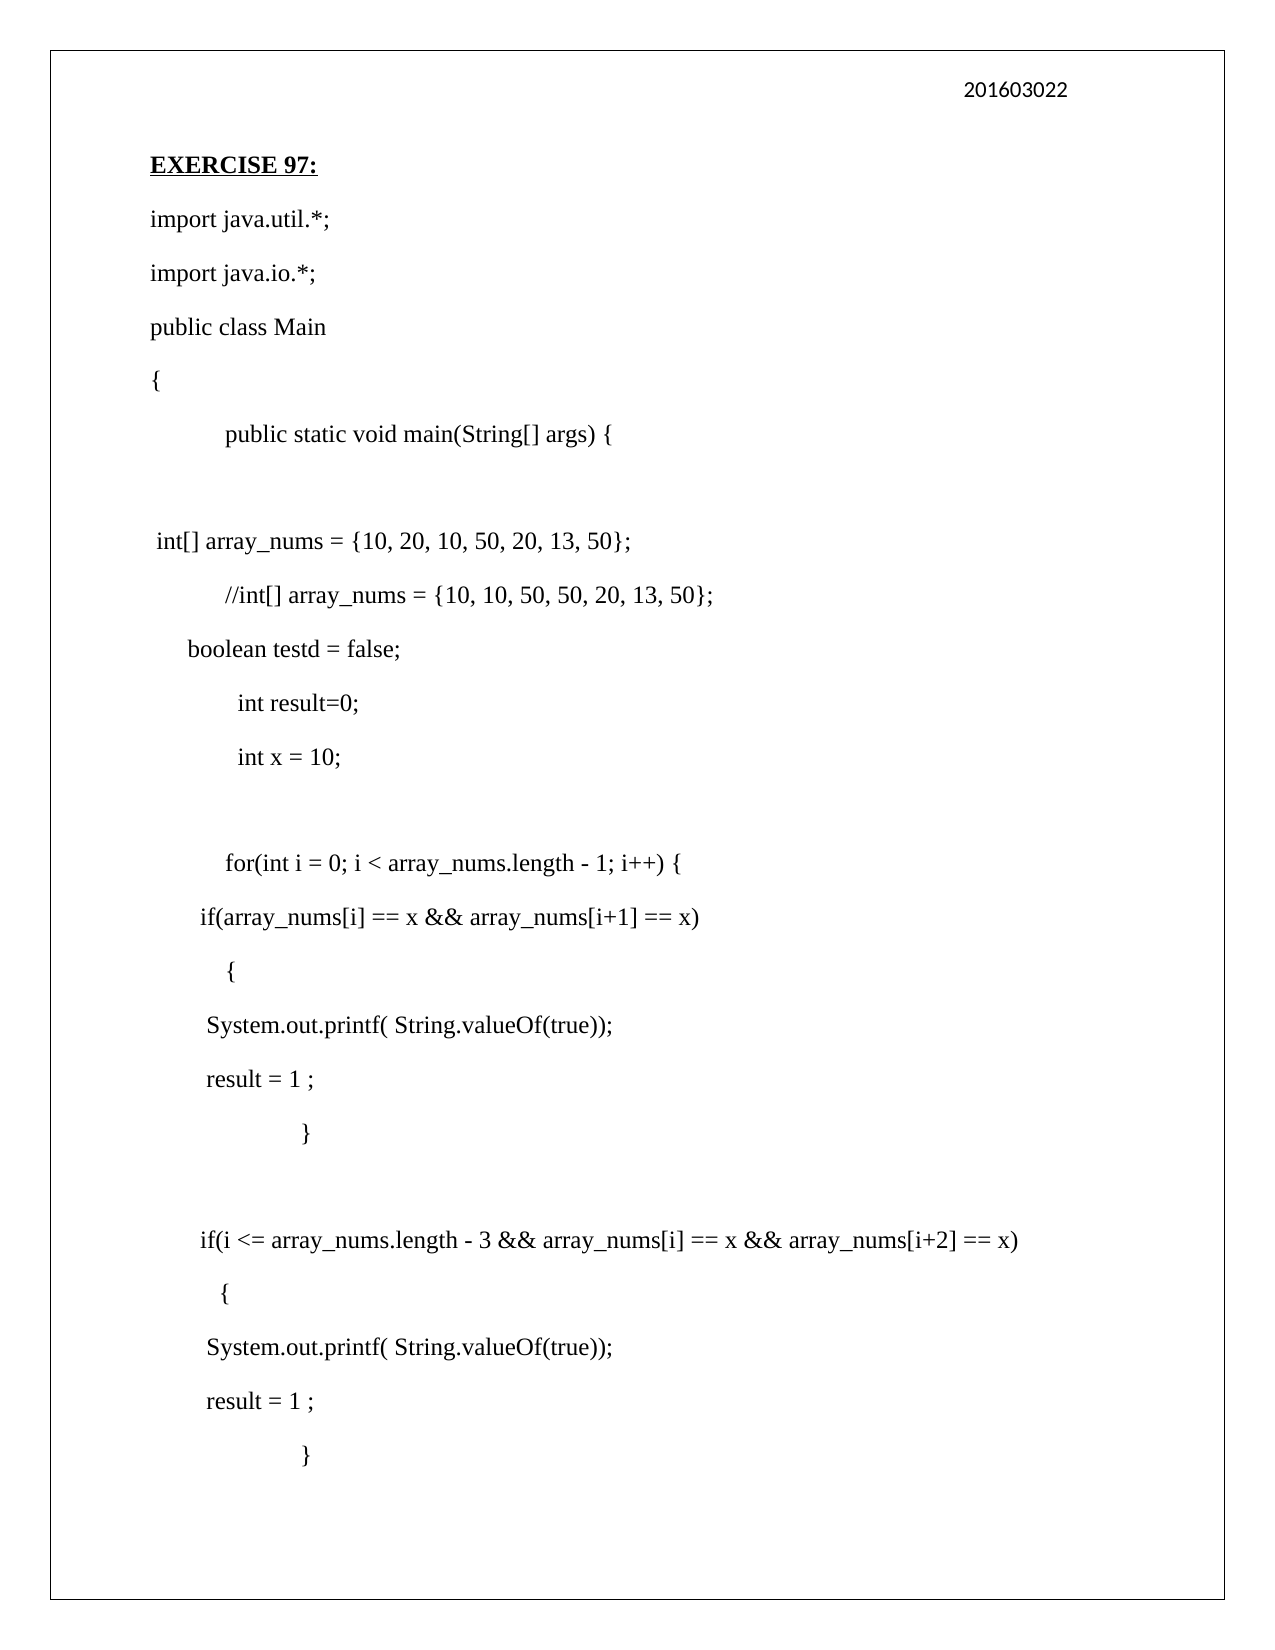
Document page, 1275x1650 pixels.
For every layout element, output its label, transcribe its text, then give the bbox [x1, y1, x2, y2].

text boolean testd = false; [150, 634, 1125, 663]
text import java.io.*; [150, 258, 1125, 286]
text System.out.printf( String.valueOf(true)); [150, 1010, 1125, 1039]
text { [150, 365, 1125, 394]
text } [150, 1440, 1125, 1469]
text if(i <= array_nums.length - 3 && array_nums[i] == x && array_nums[i+2] == x) [150, 1225, 1125, 1253]
text { [150, 956, 1125, 985]
text result = 1 ; [150, 1064, 1125, 1093]
text public static void main(String[] args) { [150, 419, 1125, 448]
text } [150, 1118, 1125, 1147]
text //int[] array_nums = {10, 10, 50, 50, 20, 13, 50}; [150, 580, 1125, 609]
text { [150, 1278, 1125, 1307]
text int result=0; [150, 688, 1125, 716]
text if(array_nums[i] == x && array_nums[i+1] == x) [150, 902, 1125, 931]
text System.out.printf( String.valueOf(true)); [150, 1332, 1125, 1361]
text EXERCISE 97: [150, 150, 1125, 179]
text public class Main [150, 312, 1125, 340]
text import java.util.*; [150, 204, 1125, 233]
text int x = 10; [150, 742, 1125, 770]
text result = 1 ; [150, 1386, 1125, 1415]
text for(int i = 0; i < array_nums.length - 1; i++) { [150, 848, 1125, 877]
text int[] array_nums = {10, 20, 10, 50, 20, 13, 50}; [150, 526, 1125, 555]
